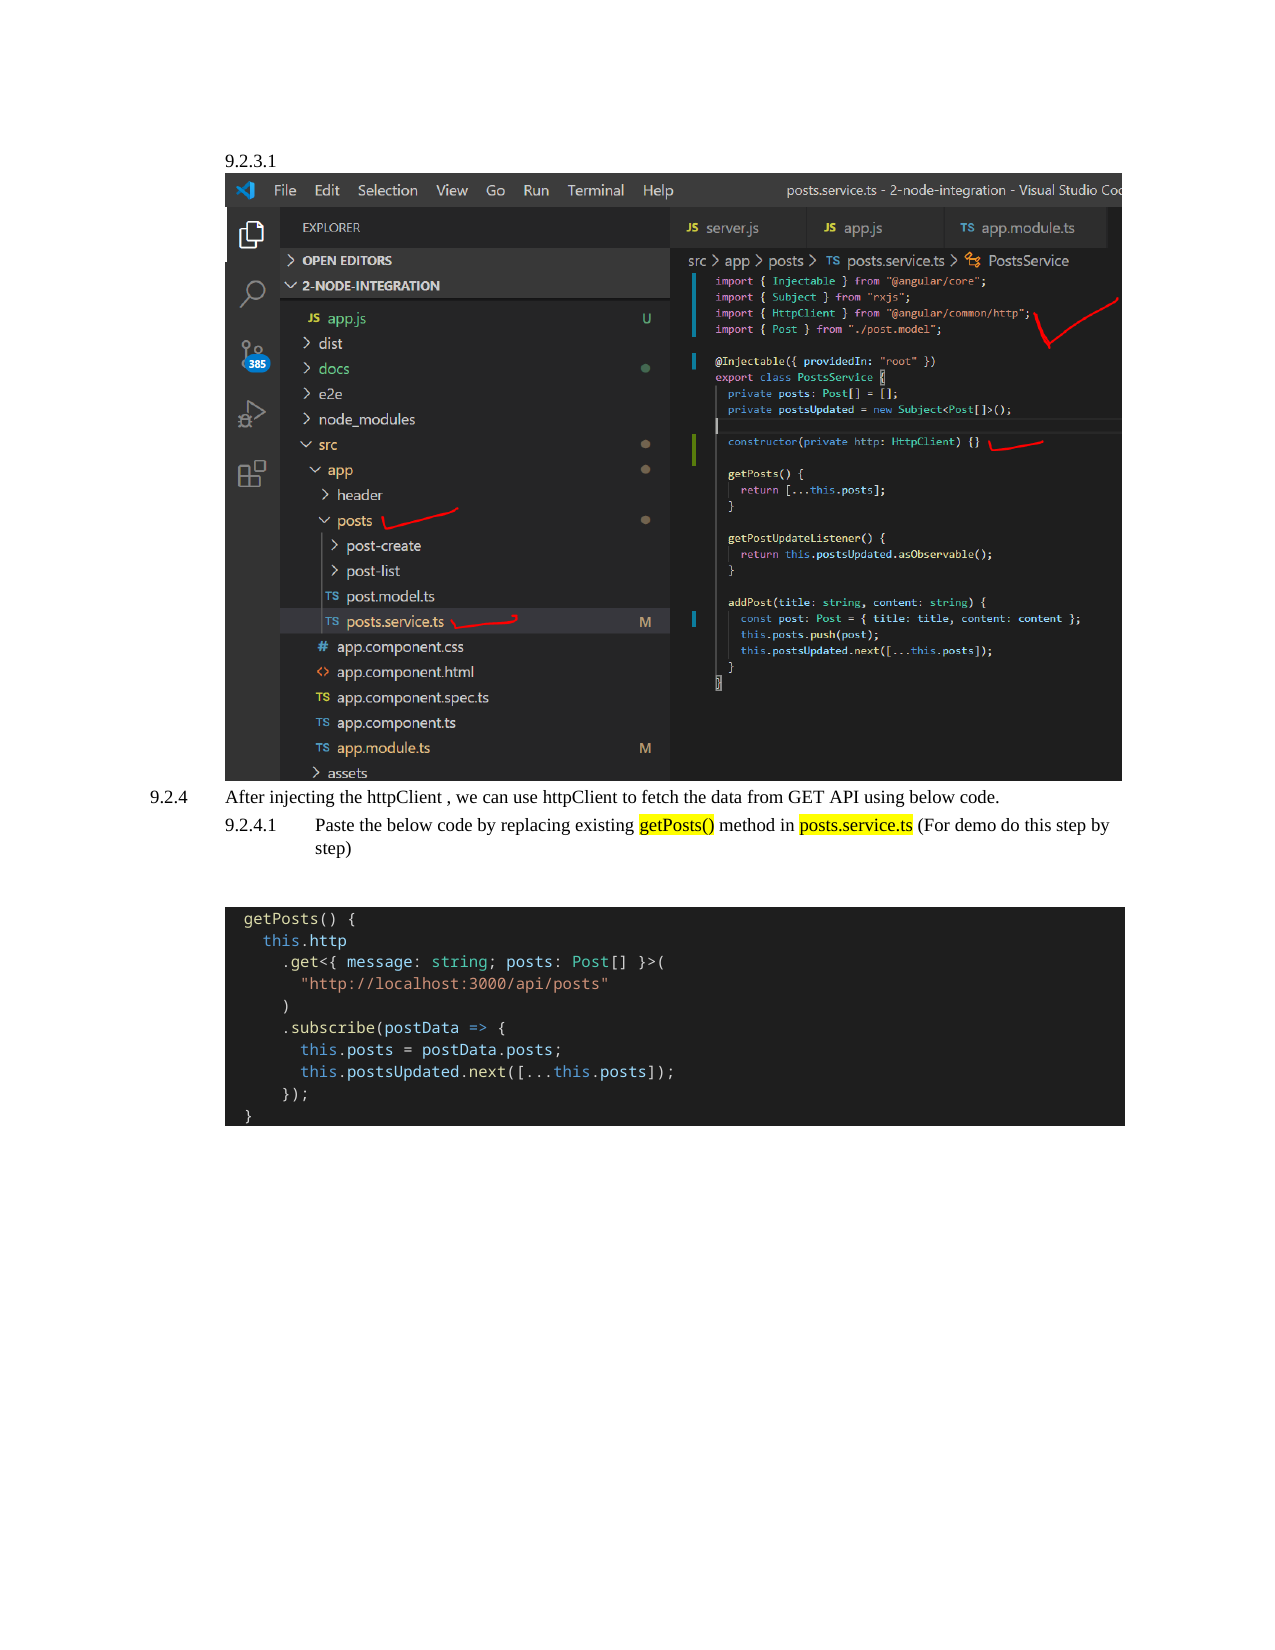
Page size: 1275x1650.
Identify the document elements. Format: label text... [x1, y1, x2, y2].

text this.http [225, 929, 1125, 951]
subtitle Paste the below code by replacing existing getPosts() method in posts.service.ts (For demo do this step by step) [225, 813, 1125, 858]
text .subscribe(postData => { [225, 1016, 1125, 1038]
picture [225, 173, 1122, 781]
text "http://localhost:3000/api/posts" [225, 972, 1125, 994]
subtitle After injecting the httpClient , we can use httpClient to fetch the data from GET API using below code. [150, 786, 1125, 808]
text } [225, 1104, 1125, 1126]
text }); [225, 1082, 1125, 1104]
text .get<{ message: string; posts: Post[] }>( [225, 951, 1125, 972]
text this.posts = postData.posts; [225, 1038, 1125, 1060]
text getPosts() { [225, 907, 1125, 929]
text ) [225, 994, 1125, 1016]
text this.postsUpdated.next([...this.posts]); [225, 1060, 1125, 1082]
